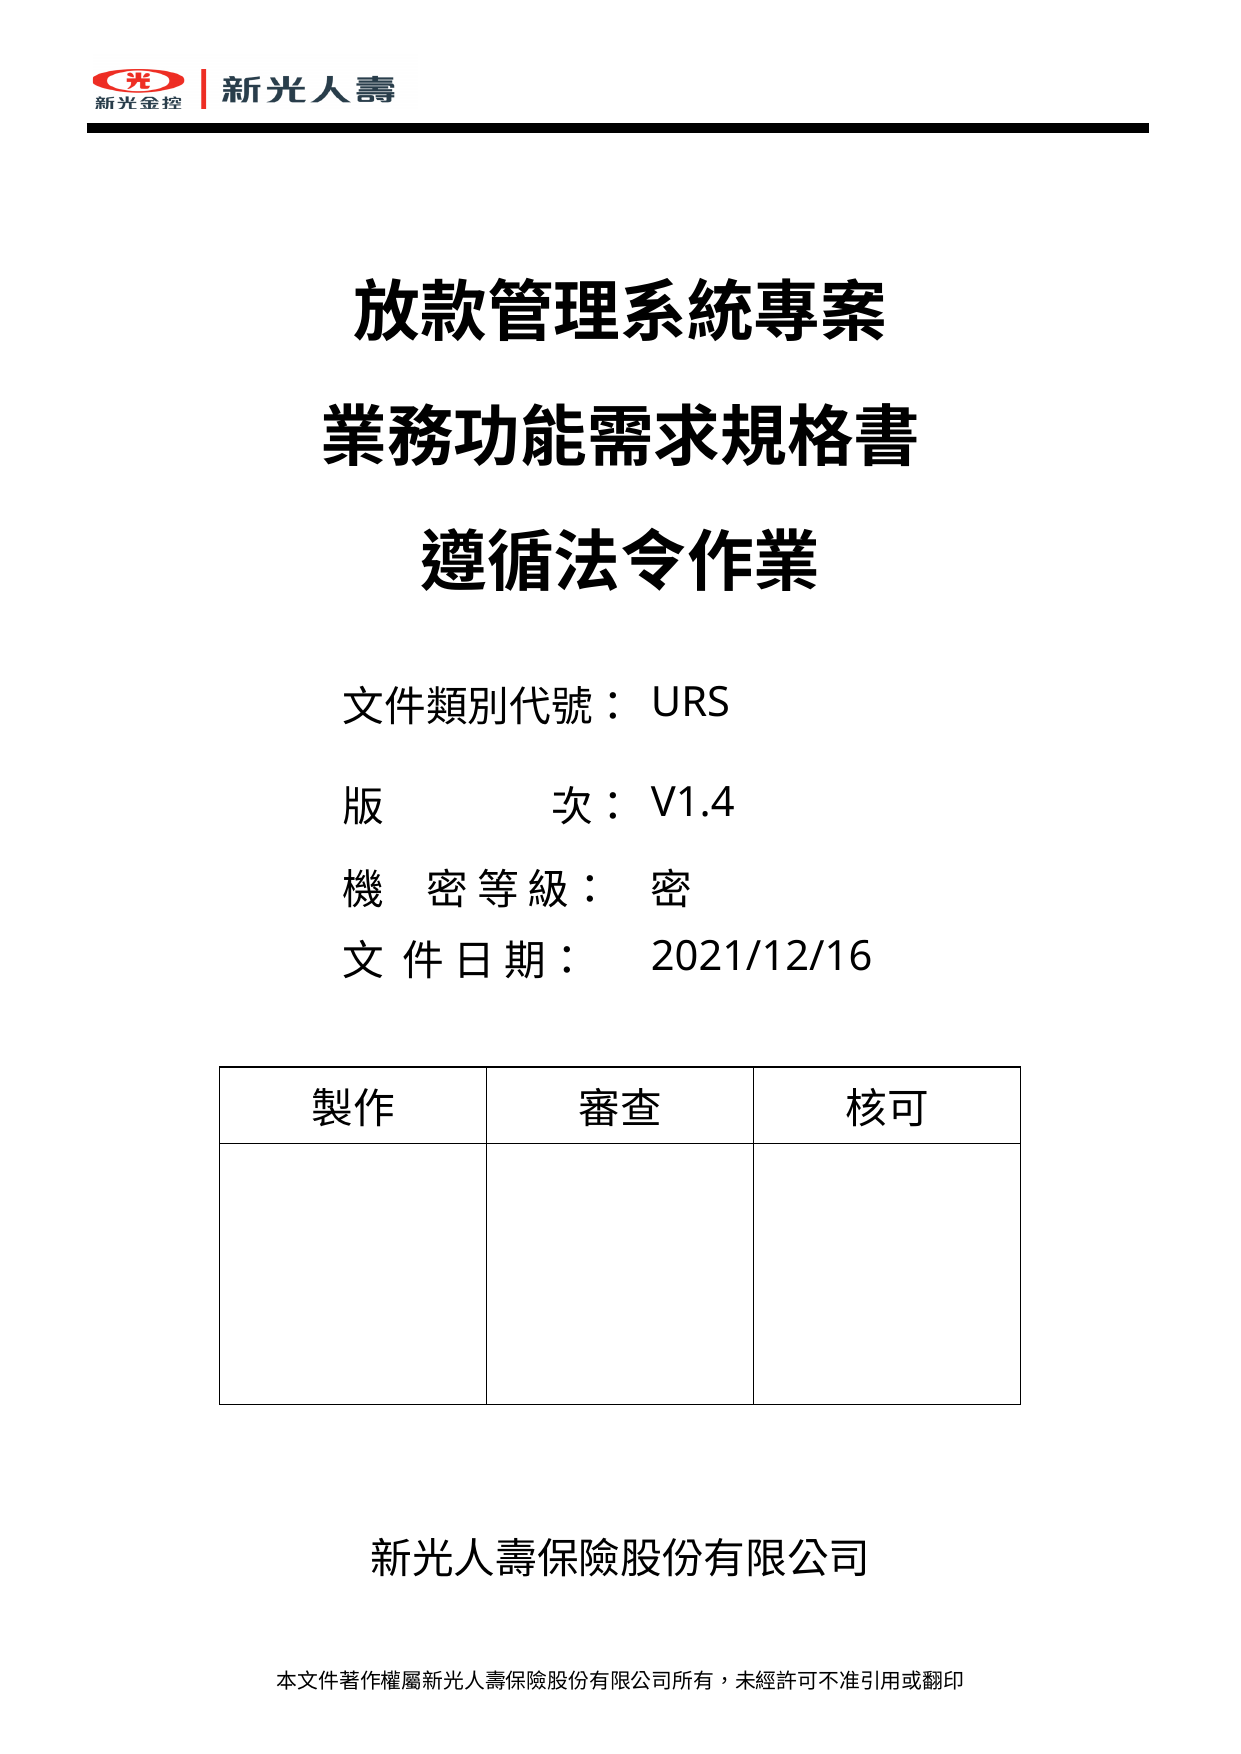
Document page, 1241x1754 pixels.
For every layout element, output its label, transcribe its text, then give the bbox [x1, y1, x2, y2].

table_header 製作 [220, 1068, 486, 1142]
table_cell 版 次： [340, 750, 648, 850]
text 新光人壽保險股份有限公司 [89, 1517, 1152, 1592]
text 業務功能需求規格書 [89, 375, 1152, 487]
table_cell V1.4 [648, 750, 901, 850]
table_cell 密 [648, 850, 901, 916]
table_header URS [648, 650, 901, 750]
table_cell 文 件 日 期： [340, 916, 648, 991]
table_header 文件類別代號： [340, 650, 648, 750]
text 遵循法令作業 [89, 500, 1152, 612]
table_cell [754, 1144, 1020, 1404]
table_cell 機 密 等 級： [340, 850, 648, 916]
text 放款管理系統專案 [89, 250, 1152, 362]
table_header 核可 [754, 1068, 1020, 1142]
picture [92, 53, 418, 109]
table_cell [220, 1144, 486, 1404]
table_header 審查 [487, 1068, 753, 1142]
table_cell 2021/12/16 [648, 916, 901, 991]
table_cell [487, 1144, 753, 1404]
